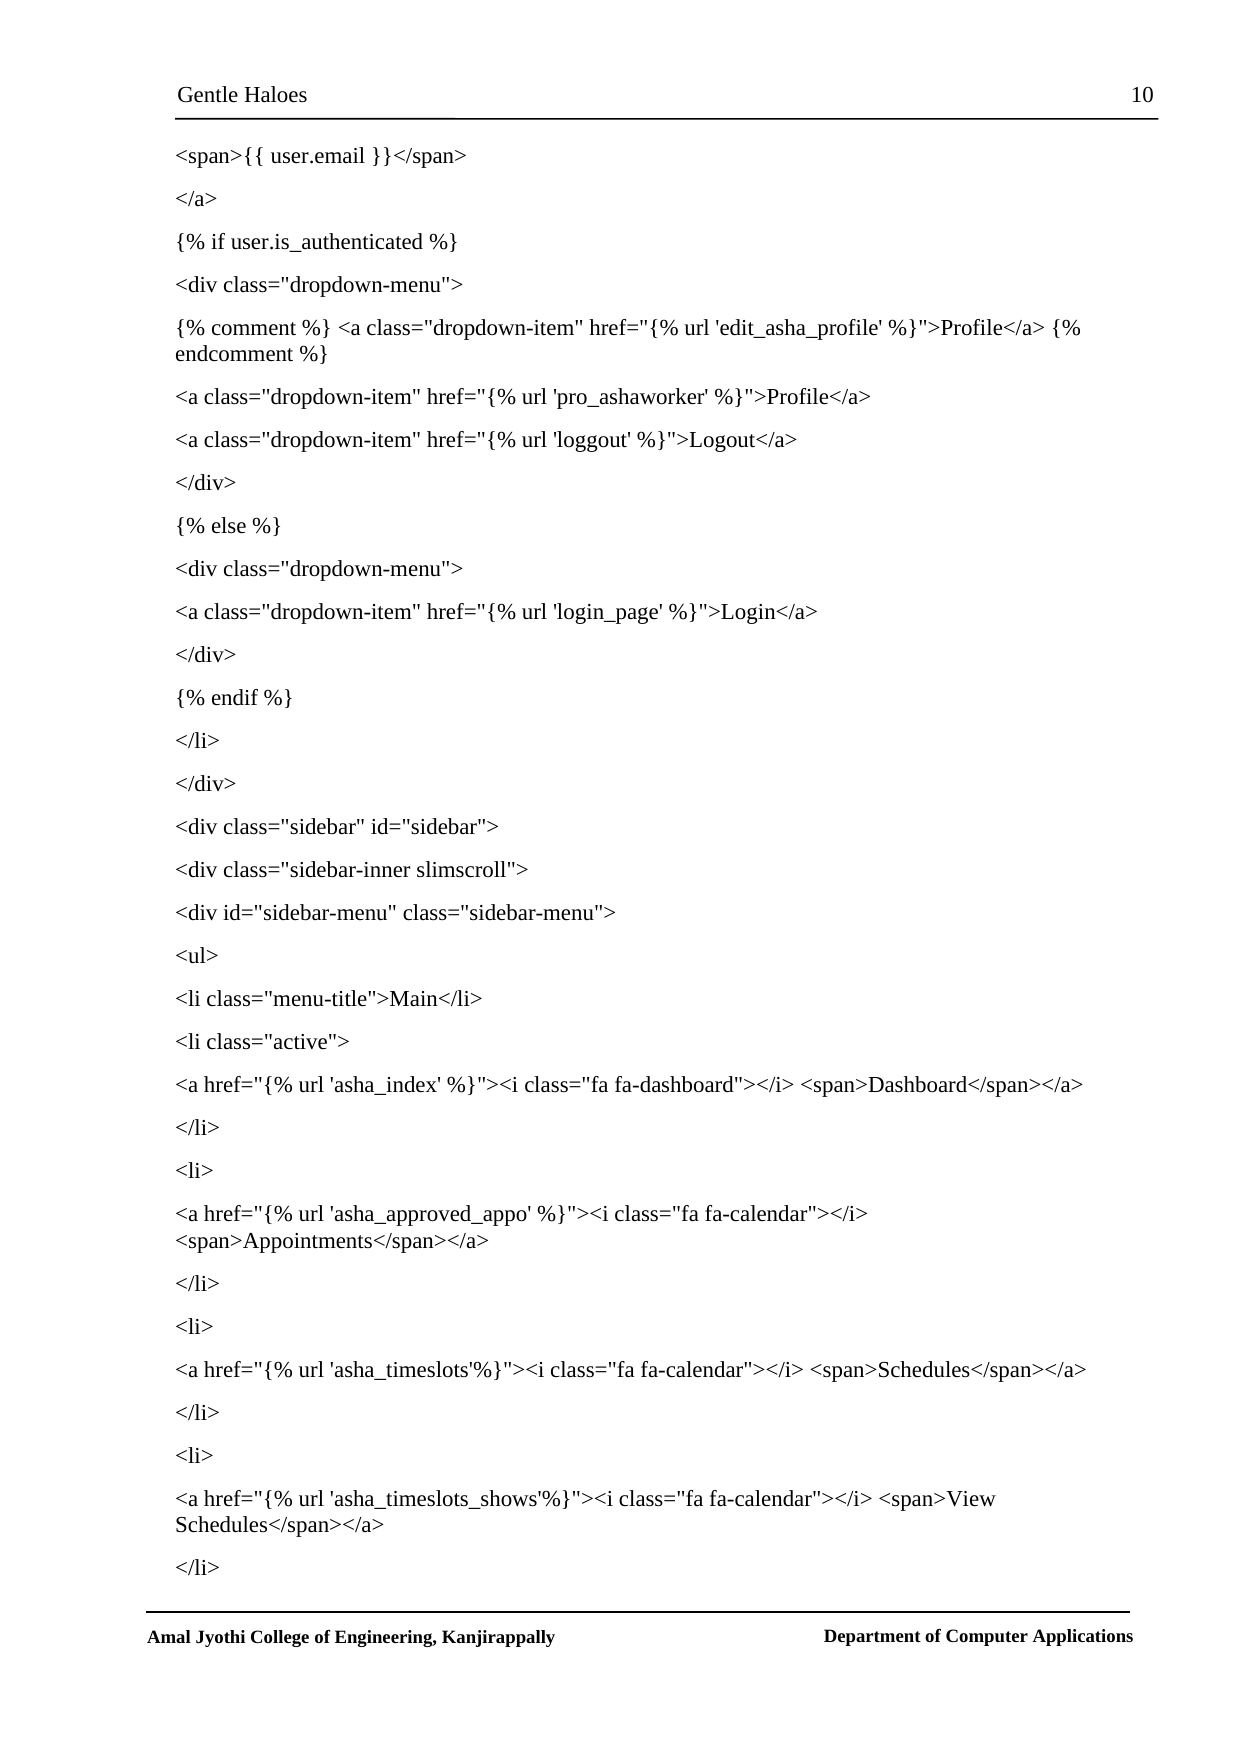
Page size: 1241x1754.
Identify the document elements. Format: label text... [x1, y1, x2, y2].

text <a class="dropdown-item" href="{% url 'pro_ashaworker' %}">Profile</a> [175, 383, 1162, 409]
text {% if user.is_authenticated %} [175, 228, 1162, 254]
text <li class="menu-title">Main</li> [175, 985, 1162, 1012]
text <li> [175, 1442, 1162, 1468]
text <a class="dropdown-item" href="{% url 'loggout' %}">Logout</a> [175, 426, 1162, 452]
text </div> [175, 641, 1162, 668]
text <div class="sidebar" id="sidebar"> [175, 813, 1162, 840]
text </li> [175, 1399, 1162, 1425]
text <a href="{% url 'asha_timeslots_shows'%}"><i class="fa fa-calendar"></i> <span>View Schedules</span></a> [175, 1485, 1162, 1538]
text <ul> [175, 942, 1162, 969]
text {% endif %} [175, 684, 1162, 711]
text <a href="{% url 'asha_approved_appo' %}"><i class="fa fa-calendar"></i> <span>Appointments</span></a> [175, 1201, 1162, 1253]
text <a class="dropdown-item" href="{% url 'login_page' %}">Login</a> [175, 598, 1162, 624]
text </li> [175, 1114, 1162, 1141]
text {% else %} [175, 512, 1162, 538]
text <li> [175, 1313, 1162, 1339]
text <span>{{ user.email }}</span> [175, 142, 1162, 168]
text </a> [175, 185, 1162, 211]
text </li> [175, 727, 1162, 754]
text </li> [175, 1270, 1162, 1296]
text {% comment %} <a class="dropdown-item" href="{% url 'edit_asha_profile' %}">Profile</a> {% endcomment %} [175, 314, 1162, 366]
text <a href="{% url 'asha_index' %}"><i class="fa fa-dashboard"></i> <span>Dashboard</span></a> [175, 1071, 1162, 1098]
text <div class="sidebar-inner slimscroll"> [175, 856, 1162, 883]
text </div> [175, 469, 1162, 496]
text <a href="{% url 'asha_timeslots'%}"><i class="fa fa-calendar"></i> <span>Schedules</span></a> [175, 1356, 1162, 1382]
text <li> [175, 1157, 1162, 1184]
text <li class="active"> [175, 1028, 1162, 1055]
text </li> [175, 1554, 1162, 1581]
text <div id="sidebar-menu" class="sidebar-menu"> [175, 899, 1162, 926]
text </div> [175, 770, 1162, 797]
text <div class="dropdown-menu"> [175, 555, 1162, 582]
text <div class="dropdown-menu"> [175, 271, 1162, 297]
